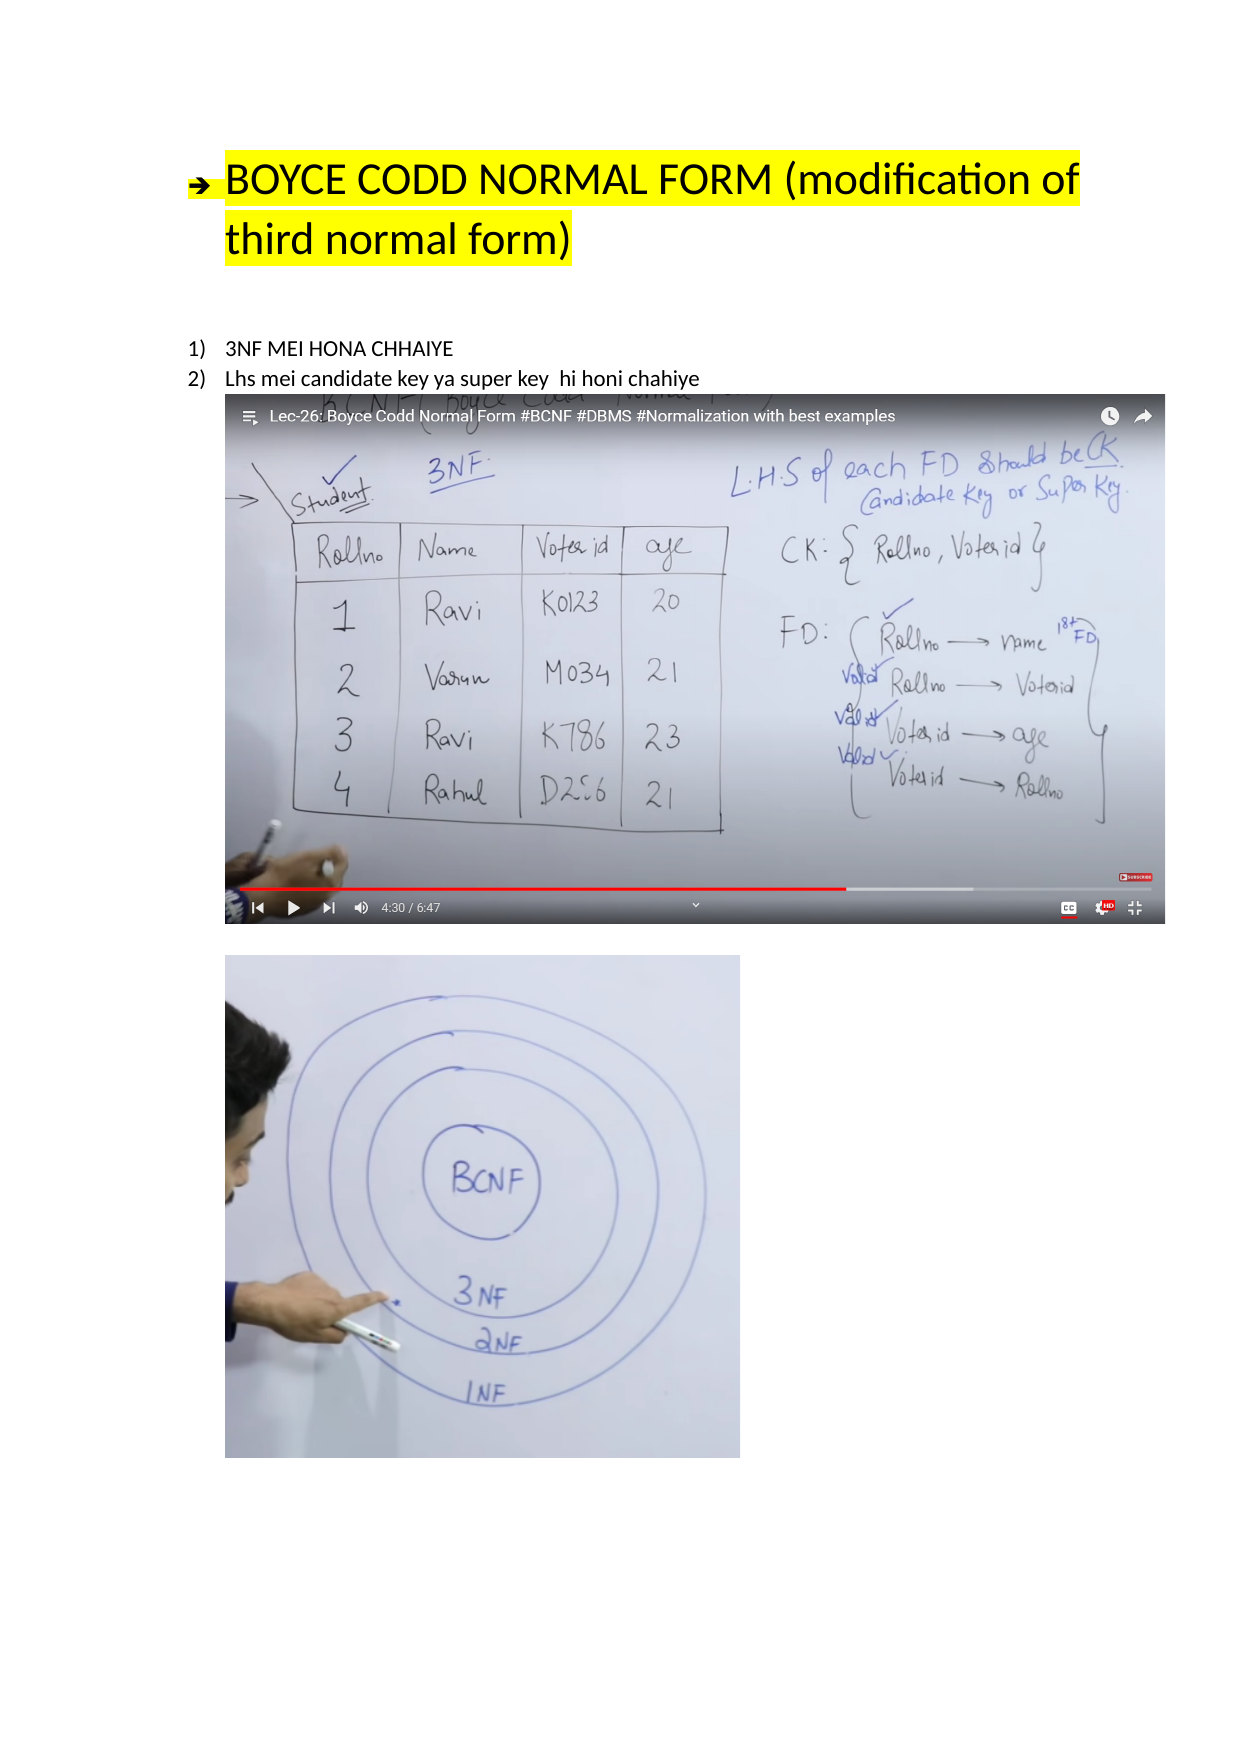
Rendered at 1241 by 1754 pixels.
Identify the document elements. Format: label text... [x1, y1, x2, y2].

list 3NF MEI HONA CHHAIYE [187, 334, 1090, 362]
list BOYCE CODD NORMAL FORM (modification of third normal form) [187, 150, 1090, 266]
picture [225, 955, 740, 1458]
list Lhs mei candidate key ya super key hi honi chahiye [187, 364, 1090, 392]
picture [225, 394, 1166, 924]
